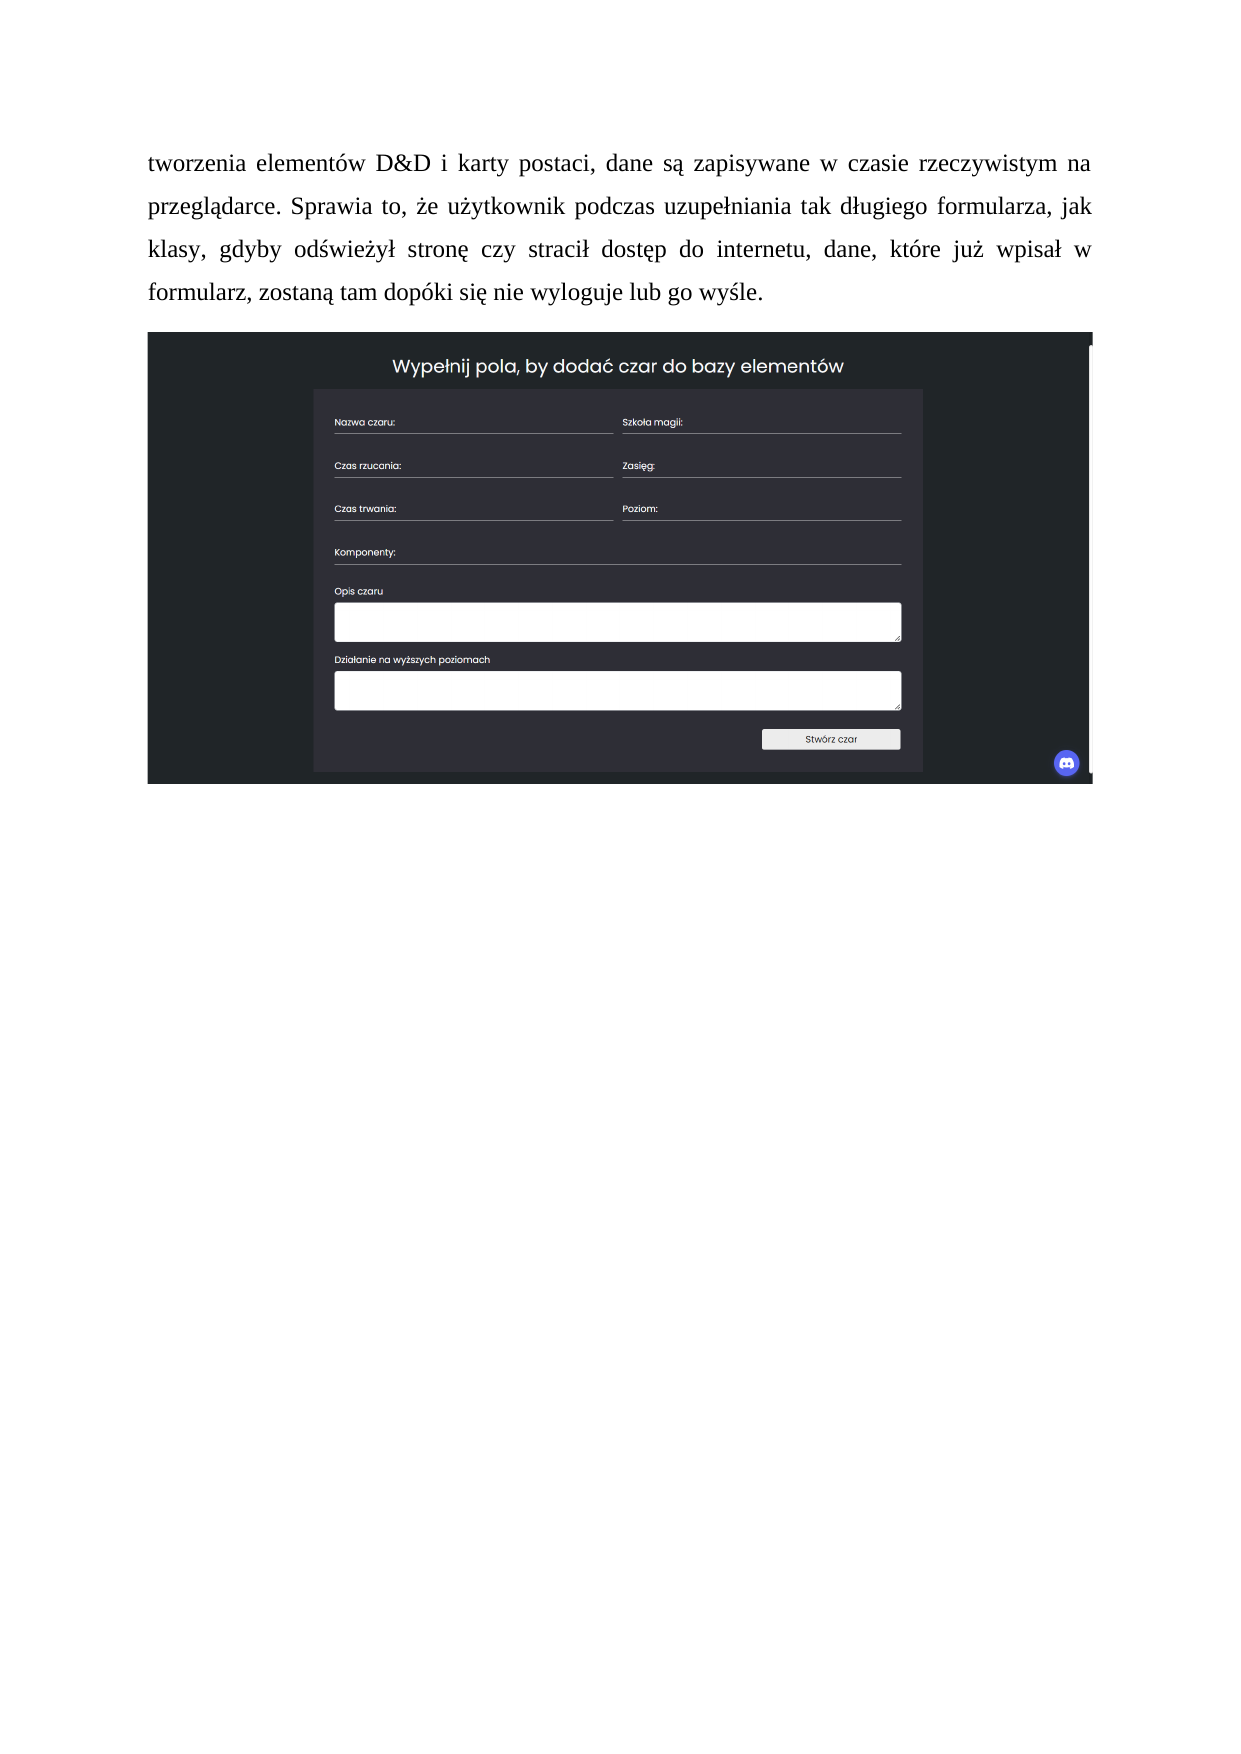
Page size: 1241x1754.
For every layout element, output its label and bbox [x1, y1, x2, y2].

text [148, 148, 1093, 306]
picture [147, 332, 1093, 784]
